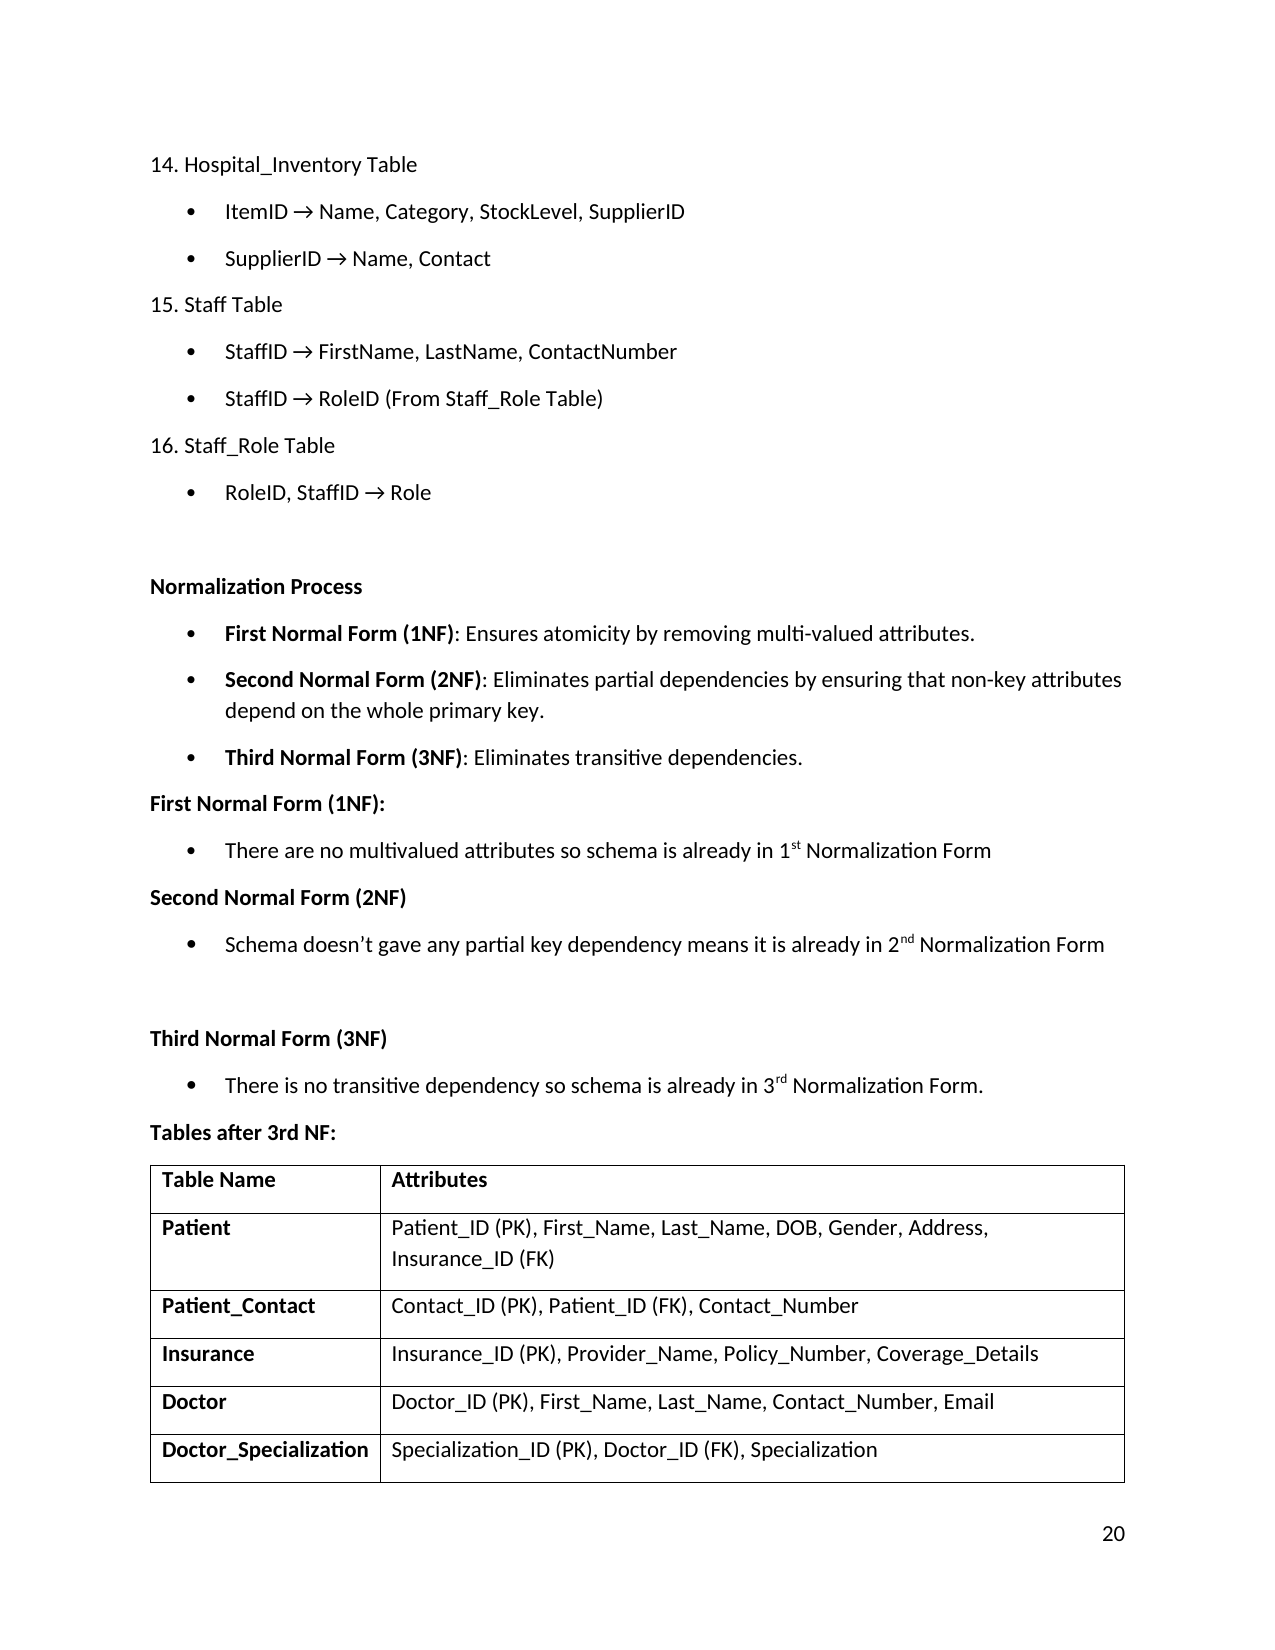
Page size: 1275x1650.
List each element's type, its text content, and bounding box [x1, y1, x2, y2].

table_cell Patient_ID (PK), First_Name, Last_Name, DOB, Gender, Address, Insurance_ID (FK) [381, 1214, 1124, 1290]
text Tables after 3rd NF: [150, 1118, 1125, 1146]
list StaffID → RoleID (From Staff_Role Table) [187, 384, 1125, 412]
list There are no multivalued attributes so schema is already in 1st Normalization Form [187, 836, 1125, 864]
text Third Normal Form (3NF) [150, 1024, 1125, 1052]
text Normalization Process [150, 572, 1125, 600]
list Schema doesn’t gave any partial key dependency means it is already in 2nd Normalization Form [187, 930, 1125, 958]
list SupplierID → Name, Contact [187, 244, 1125, 272]
text 14. Hospital_Inventory Table [150, 150, 1125, 178]
list RoleID, StaffID → Role [187, 478, 1125, 506]
list First Normal Form (1NF): Ensures atomicity by removing multi-valued attributes. [187, 619, 1125, 647]
table_cell Patient [151, 1214, 380, 1290]
list Second Normal Form (2NF): Eliminates partial dependencies by ensuring that non-key attributes depend on the whole primary key. [187, 666, 1125, 724]
table_cell Specialization_ID (PK), Doctor_ID (FK), Specialization [381, 1435, 1124, 1482]
list StaffID → FirstName, LastName, ContactNumber [187, 337, 1125, 366]
table_cell Patient_Contact [151, 1291, 380, 1338]
table_cell Insurance_ID (PK), Provider_Name, Policy_Number, Coverage_Details [381, 1339, 1124, 1386]
text First Normal Form (1NF): [150, 789, 1125, 818]
table_cell Insurance [151, 1339, 380, 1386]
text Second Normal Form (2NF) [150, 883, 1125, 911]
table_header Table Name [151, 1166, 380, 1212]
text 15. Staff Table [150, 291, 1125, 319]
table_cell Doctor [151, 1387, 380, 1434]
list Third Normal Form (3NF): Eliminates transitive dependencies. [187, 743, 1125, 771]
table_header Attributes [381, 1166, 1124, 1212]
table_cell Doctor_Specialization [151, 1435, 380, 1482]
list ItemID → Name, Category, StockLevel, SupplierID [187, 197, 1125, 225]
text 16. Staff_Role Table [150, 431, 1125, 459]
table_cell Doctor_ID (PK), First_Name, Last_Name, Contact_Number, Email [381, 1387, 1124, 1434]
list There is no transitive dependency so schema is already in 3rd Normalization Form. [187, 1071, 1125, 1099]
table_cell Contact_ID (PK), Patient_ID (FK), Contact_Number [381, 1291, 1124, 1338]
